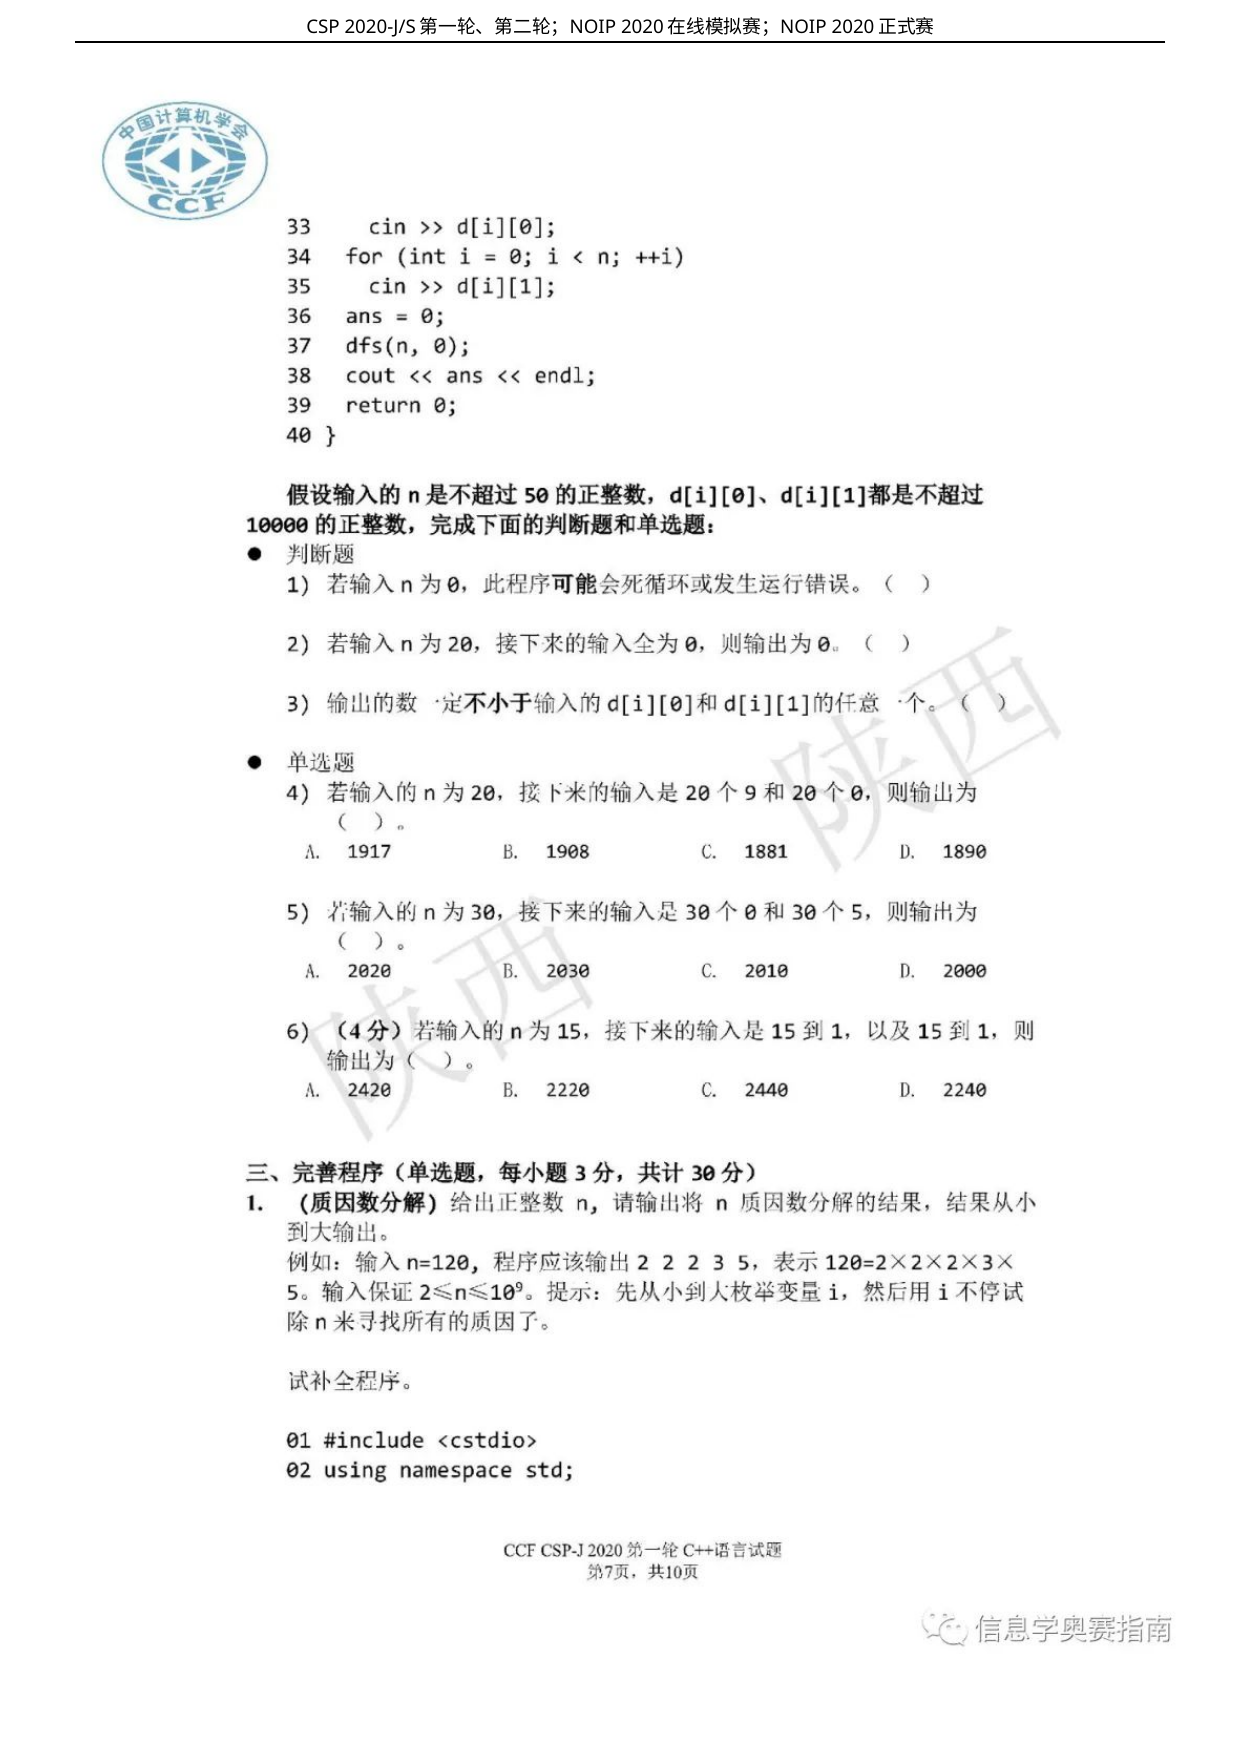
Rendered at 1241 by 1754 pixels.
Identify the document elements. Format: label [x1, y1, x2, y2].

picture [75, 75, 1209, 1679]
